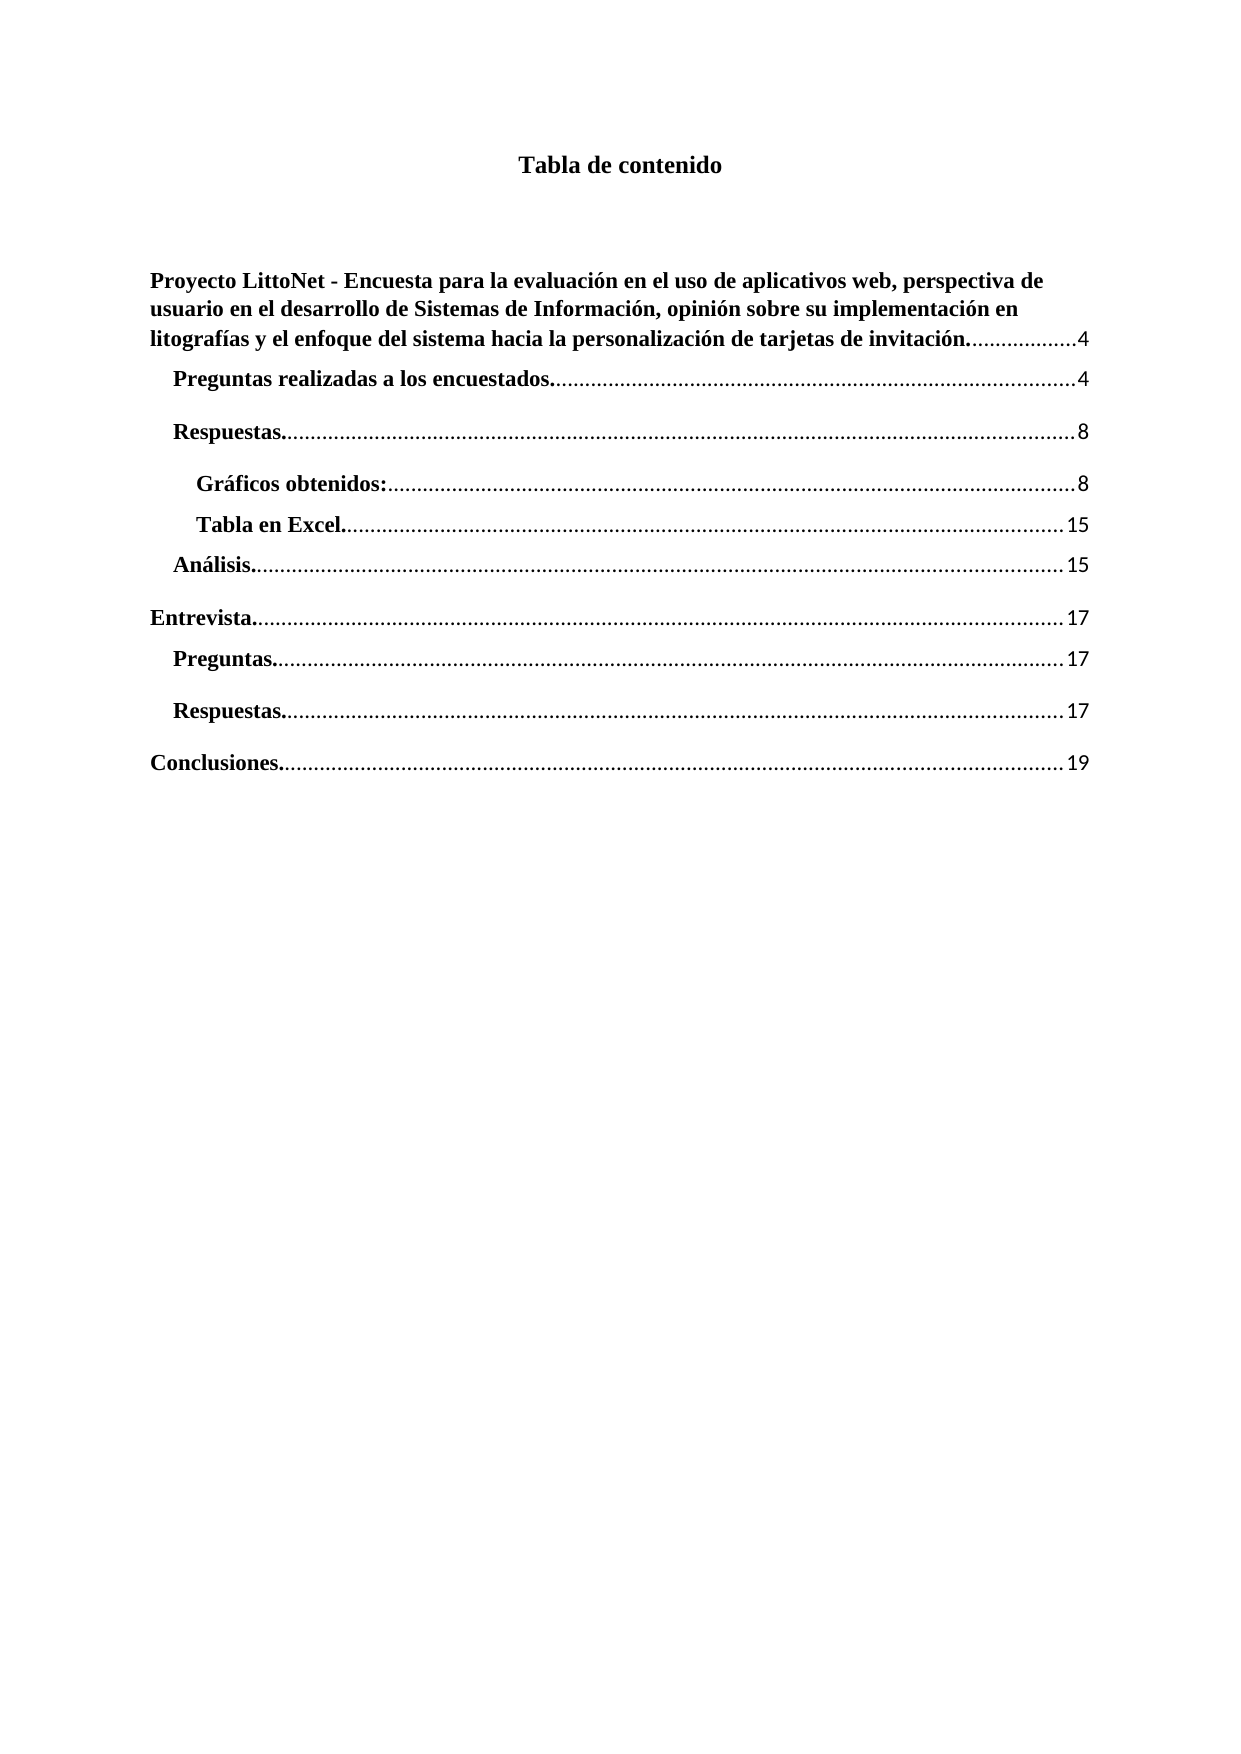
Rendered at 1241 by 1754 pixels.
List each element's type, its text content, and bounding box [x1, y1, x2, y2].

text Tabla de contenido [150, 150, 1090, 179]
